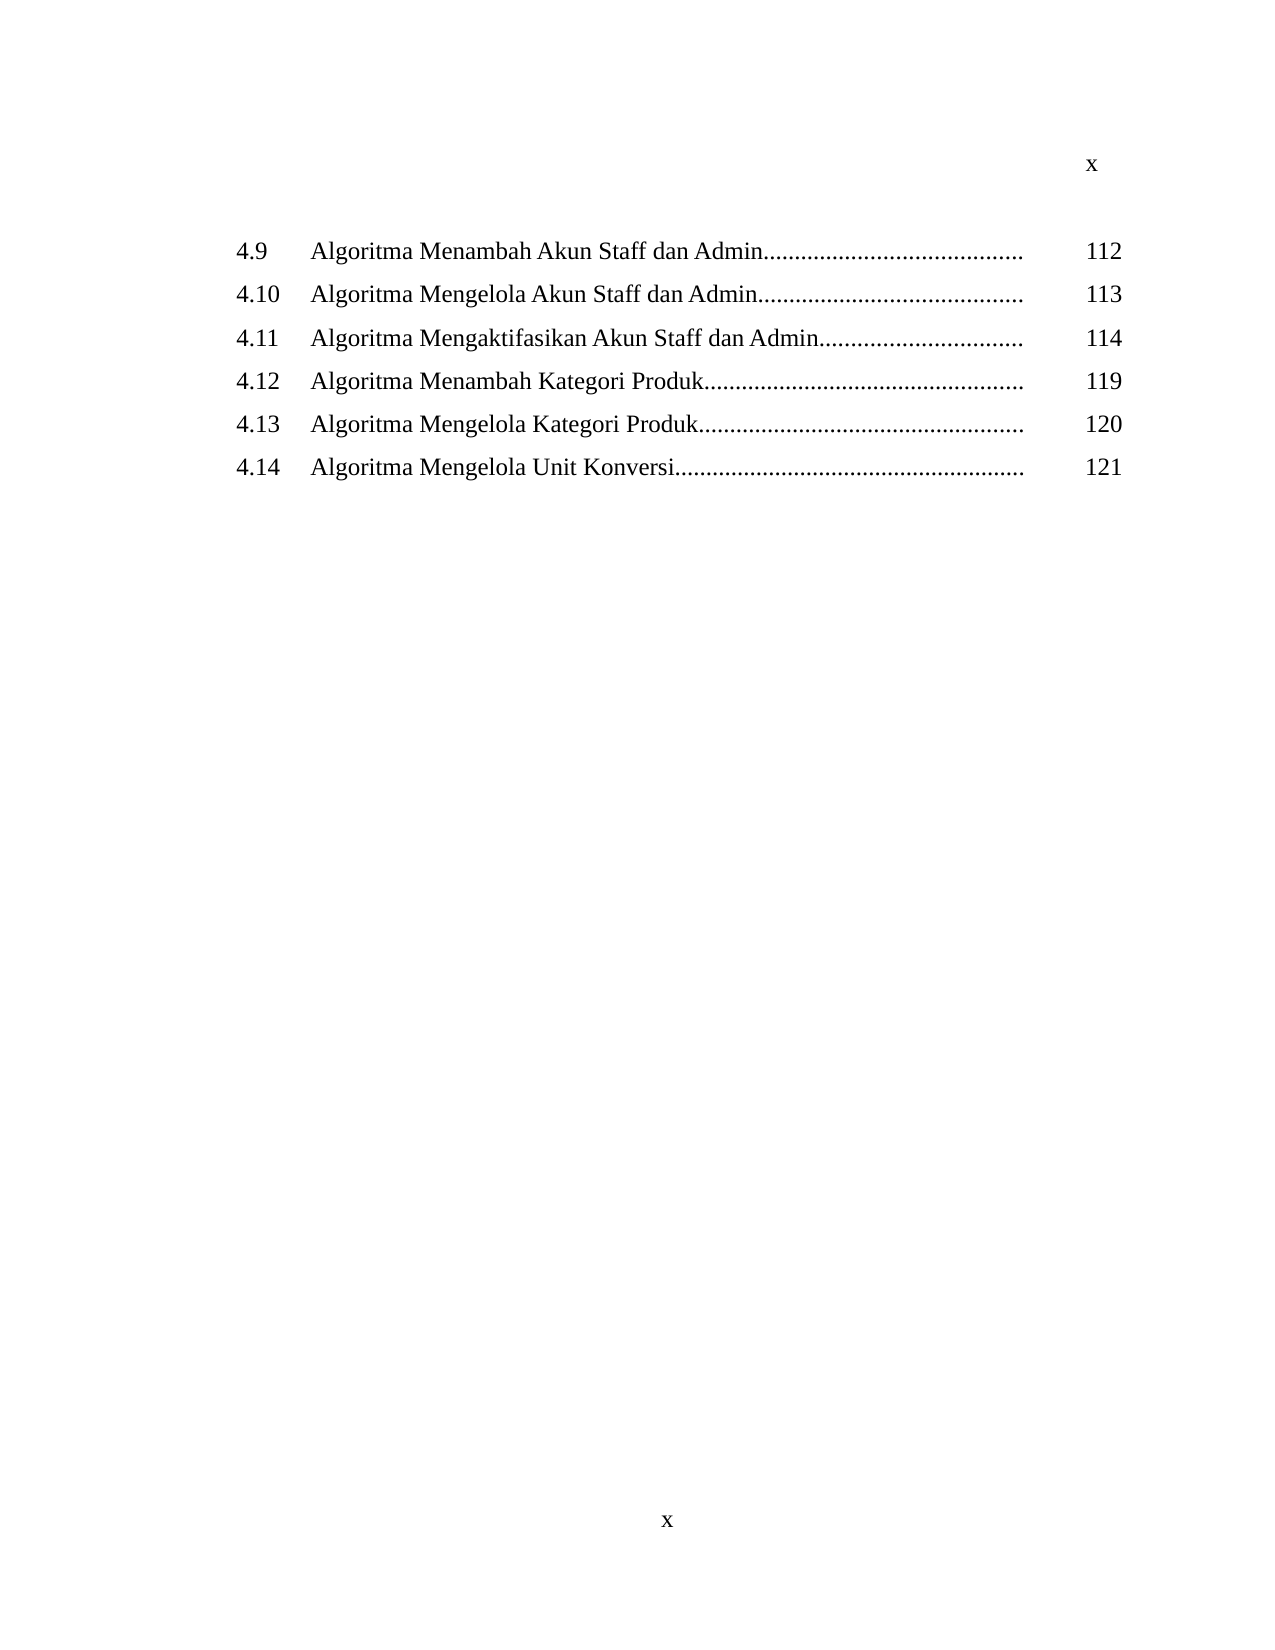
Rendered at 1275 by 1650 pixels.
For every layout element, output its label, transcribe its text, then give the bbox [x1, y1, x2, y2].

text 4.11 Algoritma Mengaktifasikan Akun Staff dan Admin 114 [236, 323, 1098, 351]
text 4.13 Algoritma Mengelola Kategori Produk 120 [236, 409, 1098, 438]
text 4.14 Algoritma Mengelola Unit Konversi 121 [236, 452, 1098, 481]
text 4.12 Algoritma Menambah Kategori Produk 119 [236, 366, 1098, 394]
text 4.9 Algoritma Menambah Akun Staff dan Admin 112 [236, 236, 1098, 265]
text 4.10 Algoritma Mengelola Akun Staff dan Admin 113 [236, 279, 1098, 308]
